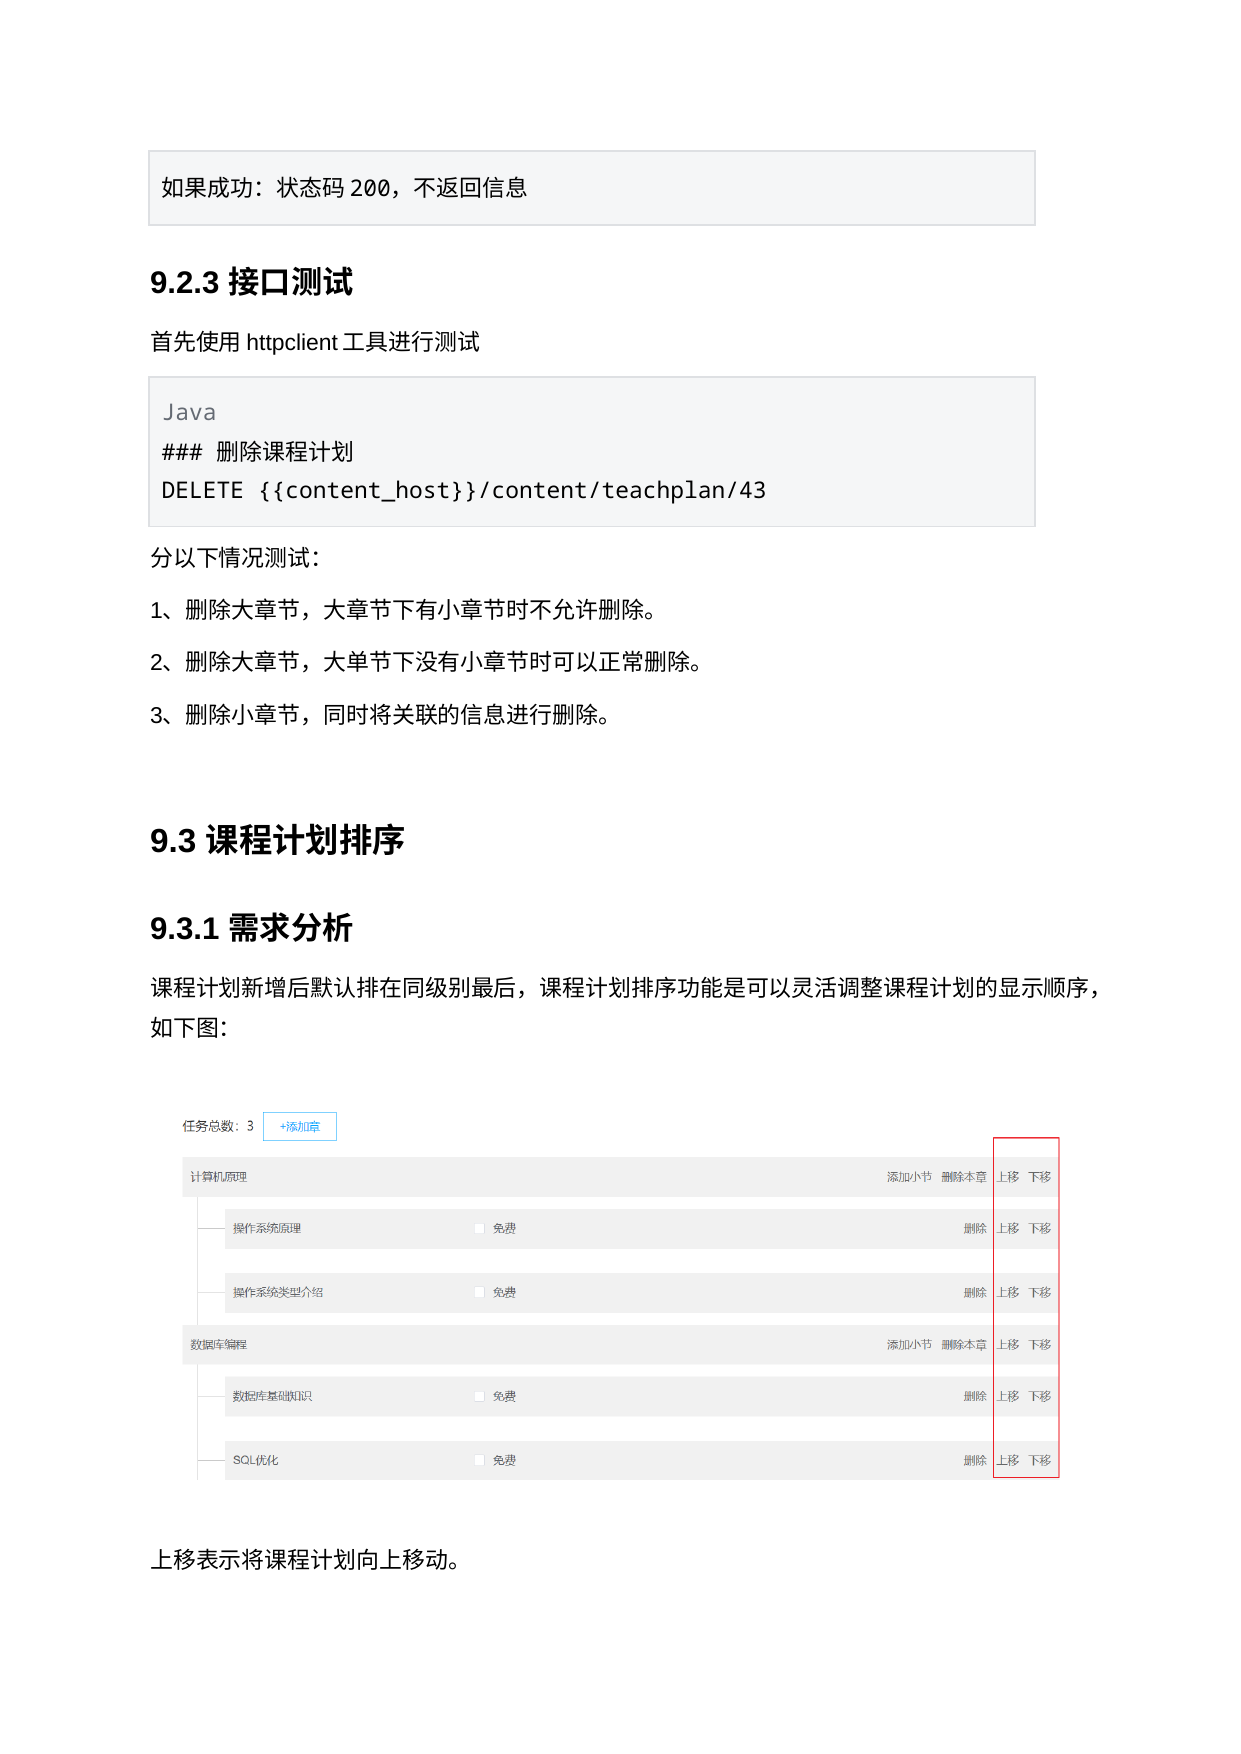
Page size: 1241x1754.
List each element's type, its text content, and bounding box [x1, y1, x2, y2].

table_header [150, 152, 1034, 224]
text 9.2.3 接口测试 [150, 257, 1090, 302]
text 上移表示将课程计划向上移动。 [150, 1542, 1090, 1575]
text 分以下情况测试： [150, 540, 1090, 573]
table_header Java ### 删除课程计划 DELETE {{content_host}}/content/teachplan/43 [150, 378, 1034, 526]
text 9.3 课程计划排序 [150, 814, 1090, 862]
text 课程计划新增后默认排在同级别最后，课程计划排序功能是可以灵活调整课程计划的显示顺序，如下图： [150, 970, 1090, 1043]
text 首先使用httpclient工具进行测试 [150, 324, 1090, 357]
text 2、删除大章节，大单节下没有小章节时可以正常删除。 [150, 644, 1090, 677]
picture [177, 1106, 1064, 1480]
text 9.3.1 需求分析 [150, 903, 1090, 948]
text 1、删除大章节，大章节下有小章节时不允许删除。 [150, 592, 1090, 625]
text 3、删除小章节，同时将关联的信息进行删除。 [150, 697, 1090, 730]
